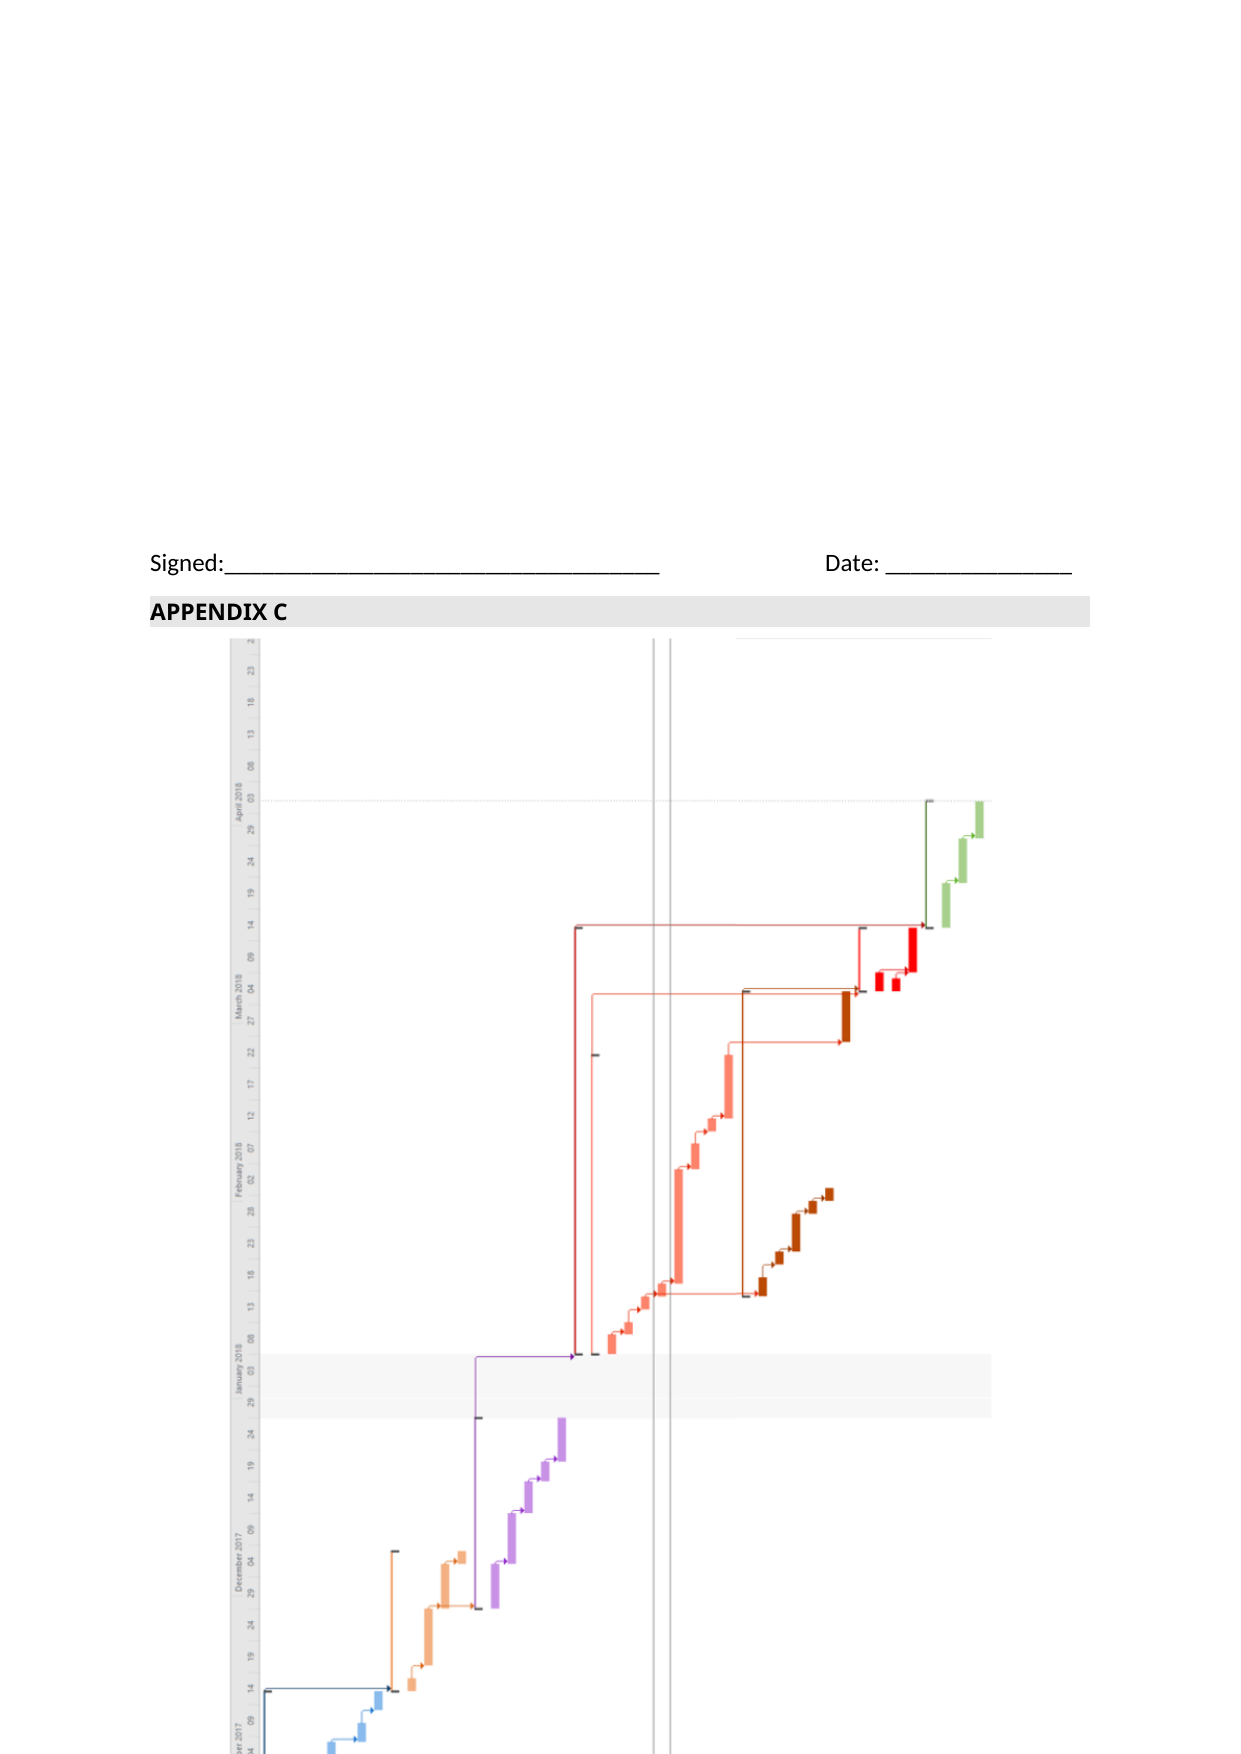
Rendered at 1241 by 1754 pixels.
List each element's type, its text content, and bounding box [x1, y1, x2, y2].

picture [230, 639, 1016, 1754]
text Signed:___________________________________ Date: _______________ [150, 547, 1090, 577]
text APPENDIX C [150, 596, 1090, 627]
